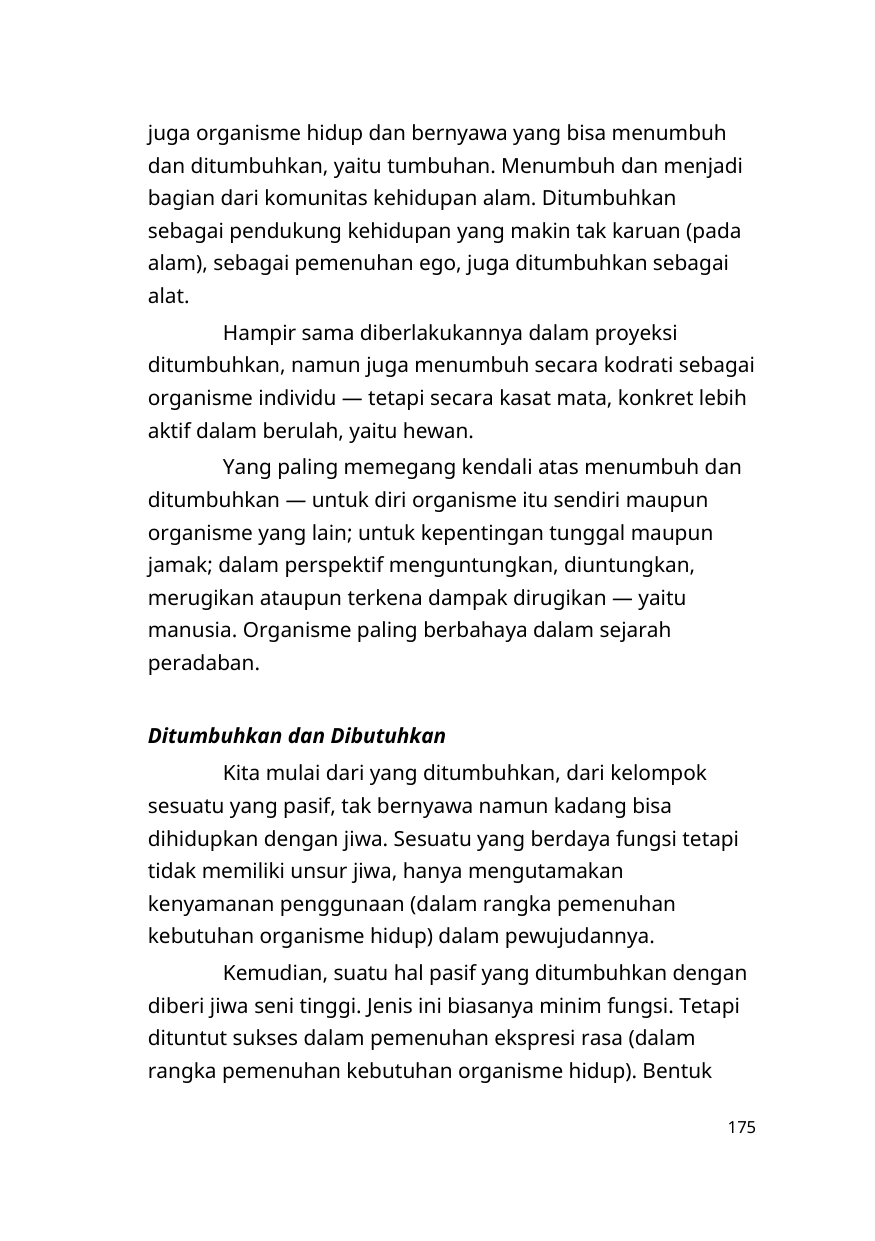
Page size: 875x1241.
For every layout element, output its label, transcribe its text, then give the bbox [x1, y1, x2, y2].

text Yang paling memegang kendali atas menumbuh dan ditumbuhkan — untuk diri organisme itu sendiri maupun organisme yang lain; untuk kepentingan tunggal maupun jamak; dalam perspektif menguntungkan, diuntungkan, merugikan ataupun terkena dampak dirugikan — yaitu manusia. Organisme paling berbahaya dalam sejarah peradaban. [148, 452, 756, 677]
text Hampir sama diberlakukannya dalam proyeksi ditumbuhkan, namun juga menumbuh secara kodrati sebagai organisme individu — tetapi secara kasat mata, konkret lebih aktif dalam berulah, yaitu hewan. [148, 318, 756, 444]
text Ditumbuhkan dan Dibutuhkan [148, 722, 756, 750]
text Kita mulai dari yang ditumbuhkan, dari kelompok sesuatu yang pasif, tak bernyawa namun kadang bisa dihidupkan dengan jiwa. Sesuatu yang berdaya fungsi tetapi tidak memiliki unsur jiwa, hanya mengutamakan kenyamanan penggunaan (dalam rangka pemenuhan kebutuhan organisme hidup) dalam pewujudannya. [148, 758, 756, 950]
